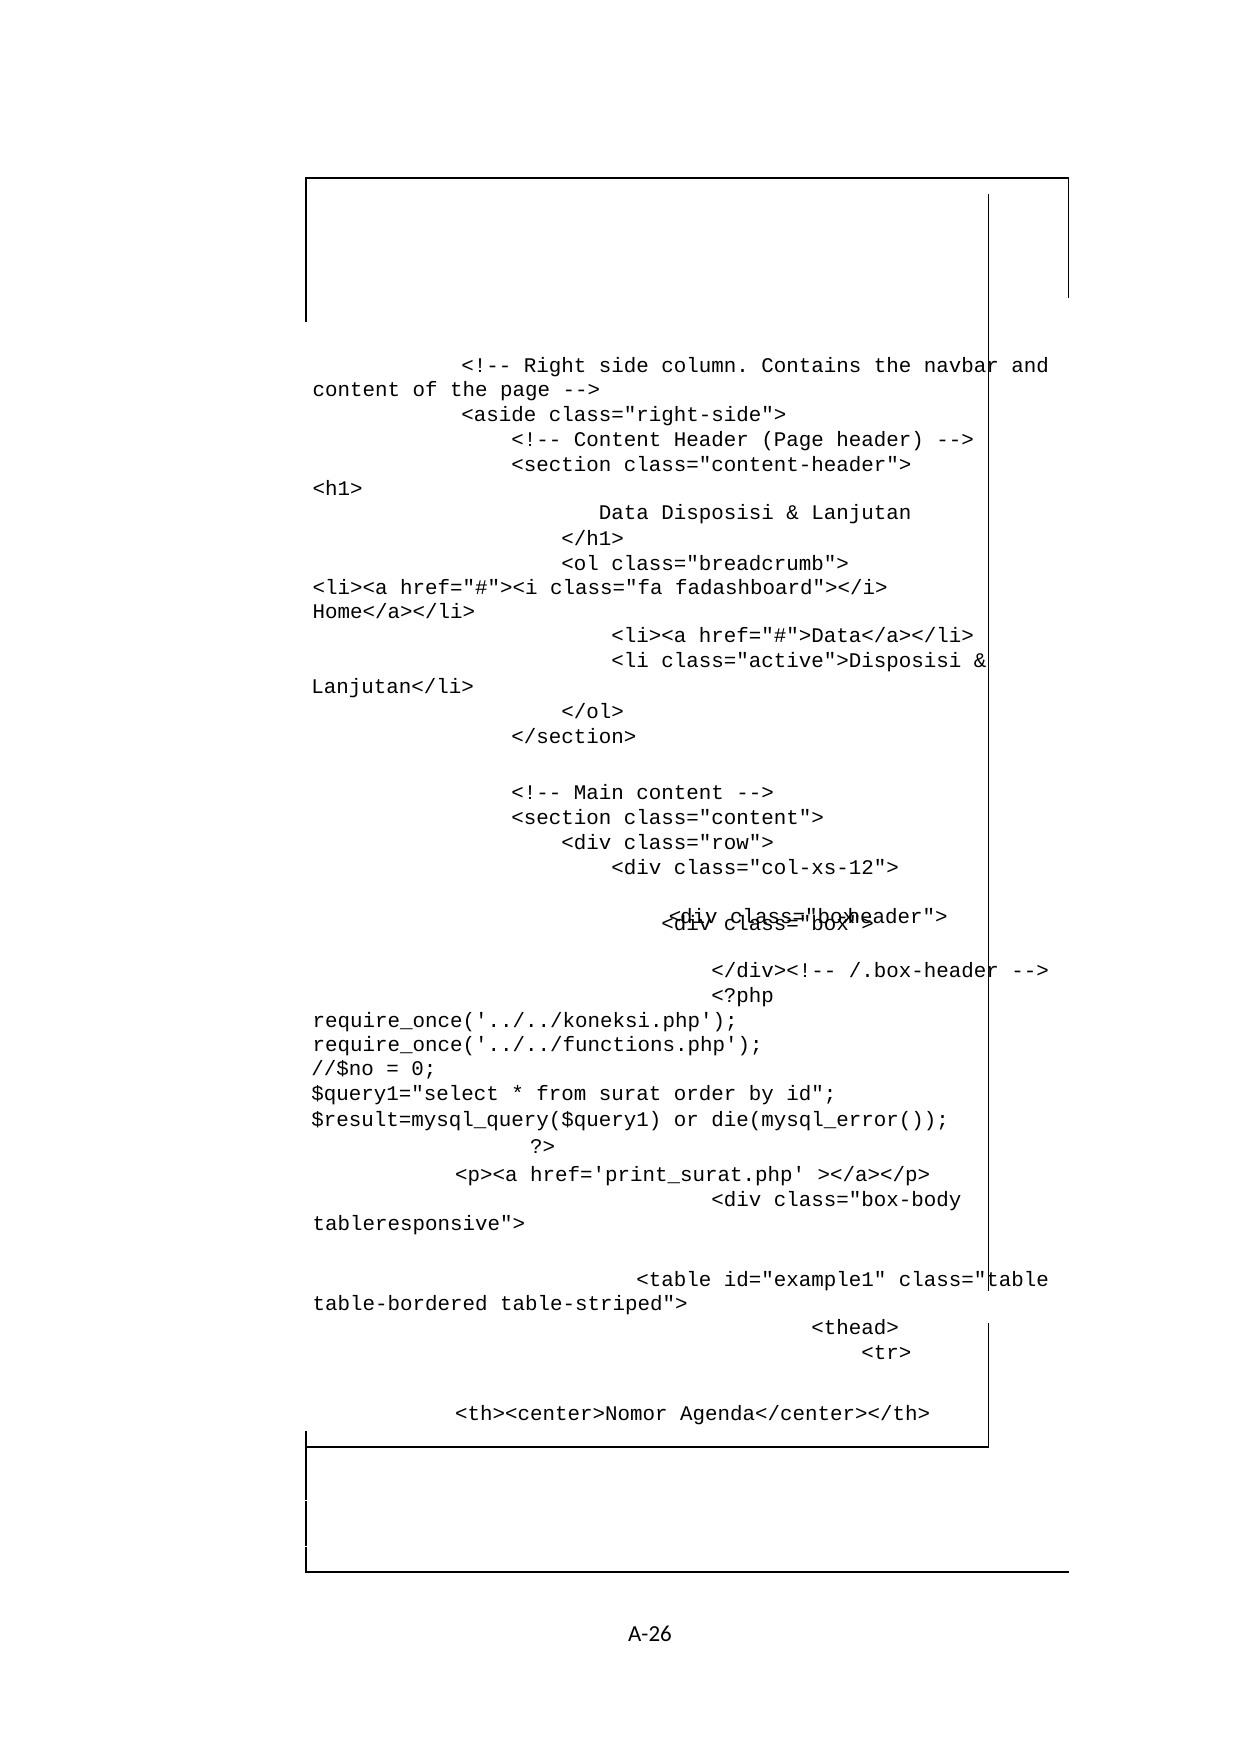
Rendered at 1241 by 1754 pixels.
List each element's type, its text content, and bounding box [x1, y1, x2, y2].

text <div class="col-xs-12"> [311, 857, 1061, 881]
text Lanjutan</li> [311, 676, 1061, 699]
text <tr> [311, 1342, 1061, 1366]
text <!-- Main content --> [311, 782, 1061, 806]
text <thead> [311, 1317, 1061, 1341]
text <div class="box"> [311, 913, 1061, 937]
text <section class="content"> [311, 807, 1061, 831]
text <li><a href="#">Data</a></li> [311, 625, 1061, 649]
text </div><!-- /.box-header --> [311, 960, 1061, 984]
text Data Disposisi & Lanjutan [311, 502, 1061, 526]
text <div class="row"> [311, 832, 1061, 856]
text //$no = 0; [311, 1058, 1061, 1082]
text </ol> [311, 701, 1061, 724]
text <aside class="right-side"> [311, 404, 1061, 427]
text ?> [274, 1136, 1061, 1160]
text $result=mysql_query($query1) or die(mysql_error()); [311, 1108, 1061, 1132]
text <table id="example1" class="table table-bordered table-striped"> [311, 1269, 1061, 1317]
text <div class="box-body tableresponsive"> [311, 1189, 1061, 1237]
text <!-- Right side column. Contains the navbar and content of the page --> [311, 355, 1061, 403]
text <p><a href='print_surat.php' ></a></p> [274, 1164, 1061, 1187]
text <ol class="breadcrumb"> <li><a href="#"><i class="fa fadashboard"></i> Home</a></li> [311, 553, 1011, 625]
text <li class="active">Disposisi & [311, 651, 1061, 674]
text <th><center>Nomor Agenda</center></th> [274, 1403, 1061, 1427]
text <?php require_once('../../koneksi.php'); require_once('../../functions.php'); [311, 986, 1061, 1058]
text <section class="content-header"> <h1> [311, 454, 974, 502]
text </h1> [311, 527, 1061, 551]
text <!-- Content Header (Page header) --> [311, 429, 1061, 452]
text </section> [311, 726, 1061, 749]
text $query1="select * from surat order by id"; [311, 1083, 1061, 1107]
